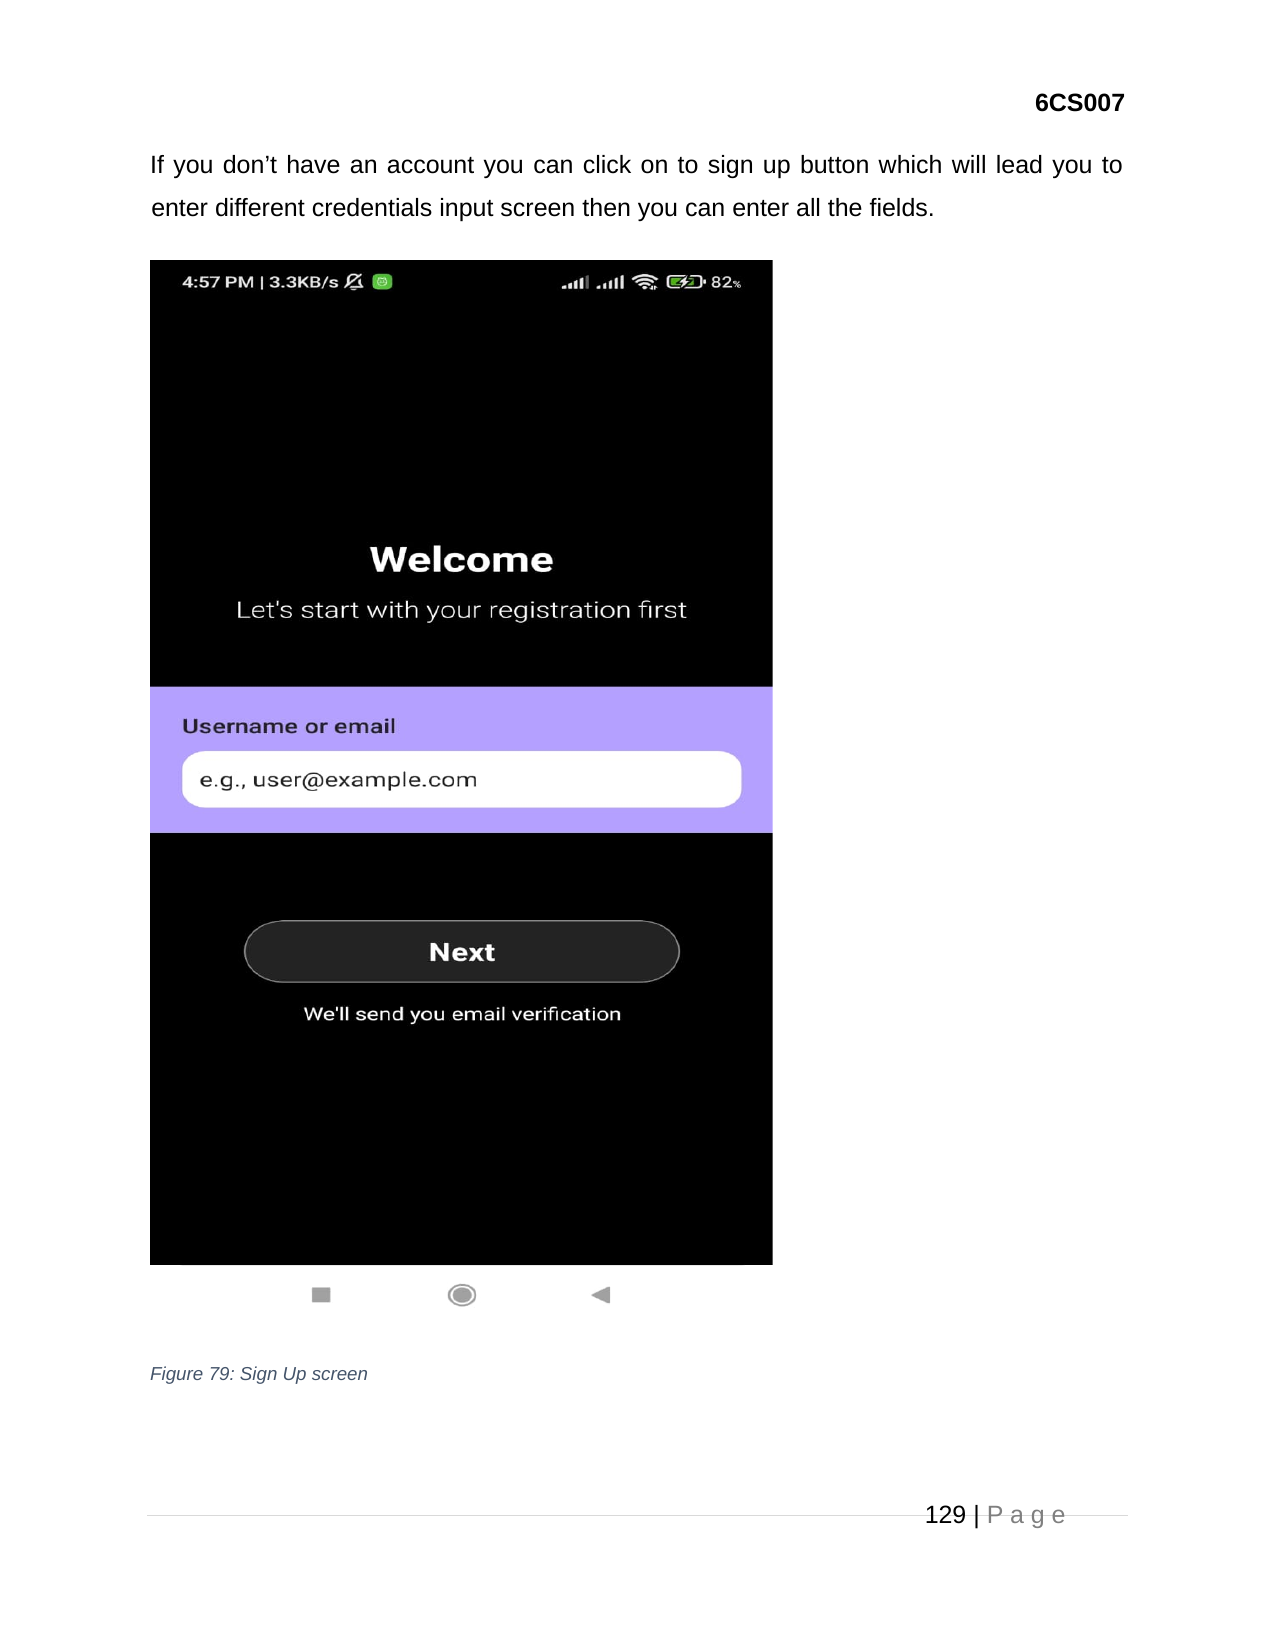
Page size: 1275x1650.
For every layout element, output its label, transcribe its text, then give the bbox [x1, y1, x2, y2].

text If you don’t have an account you can click on to sign up button which will lead you to enter different credentials input screen then you can enter all the fields. [150, 150, 1125, 222]
picture [150, 260, 773, 1324]
text Figure 79: Sign Up screen [150, 1363, 1125, 1384]
